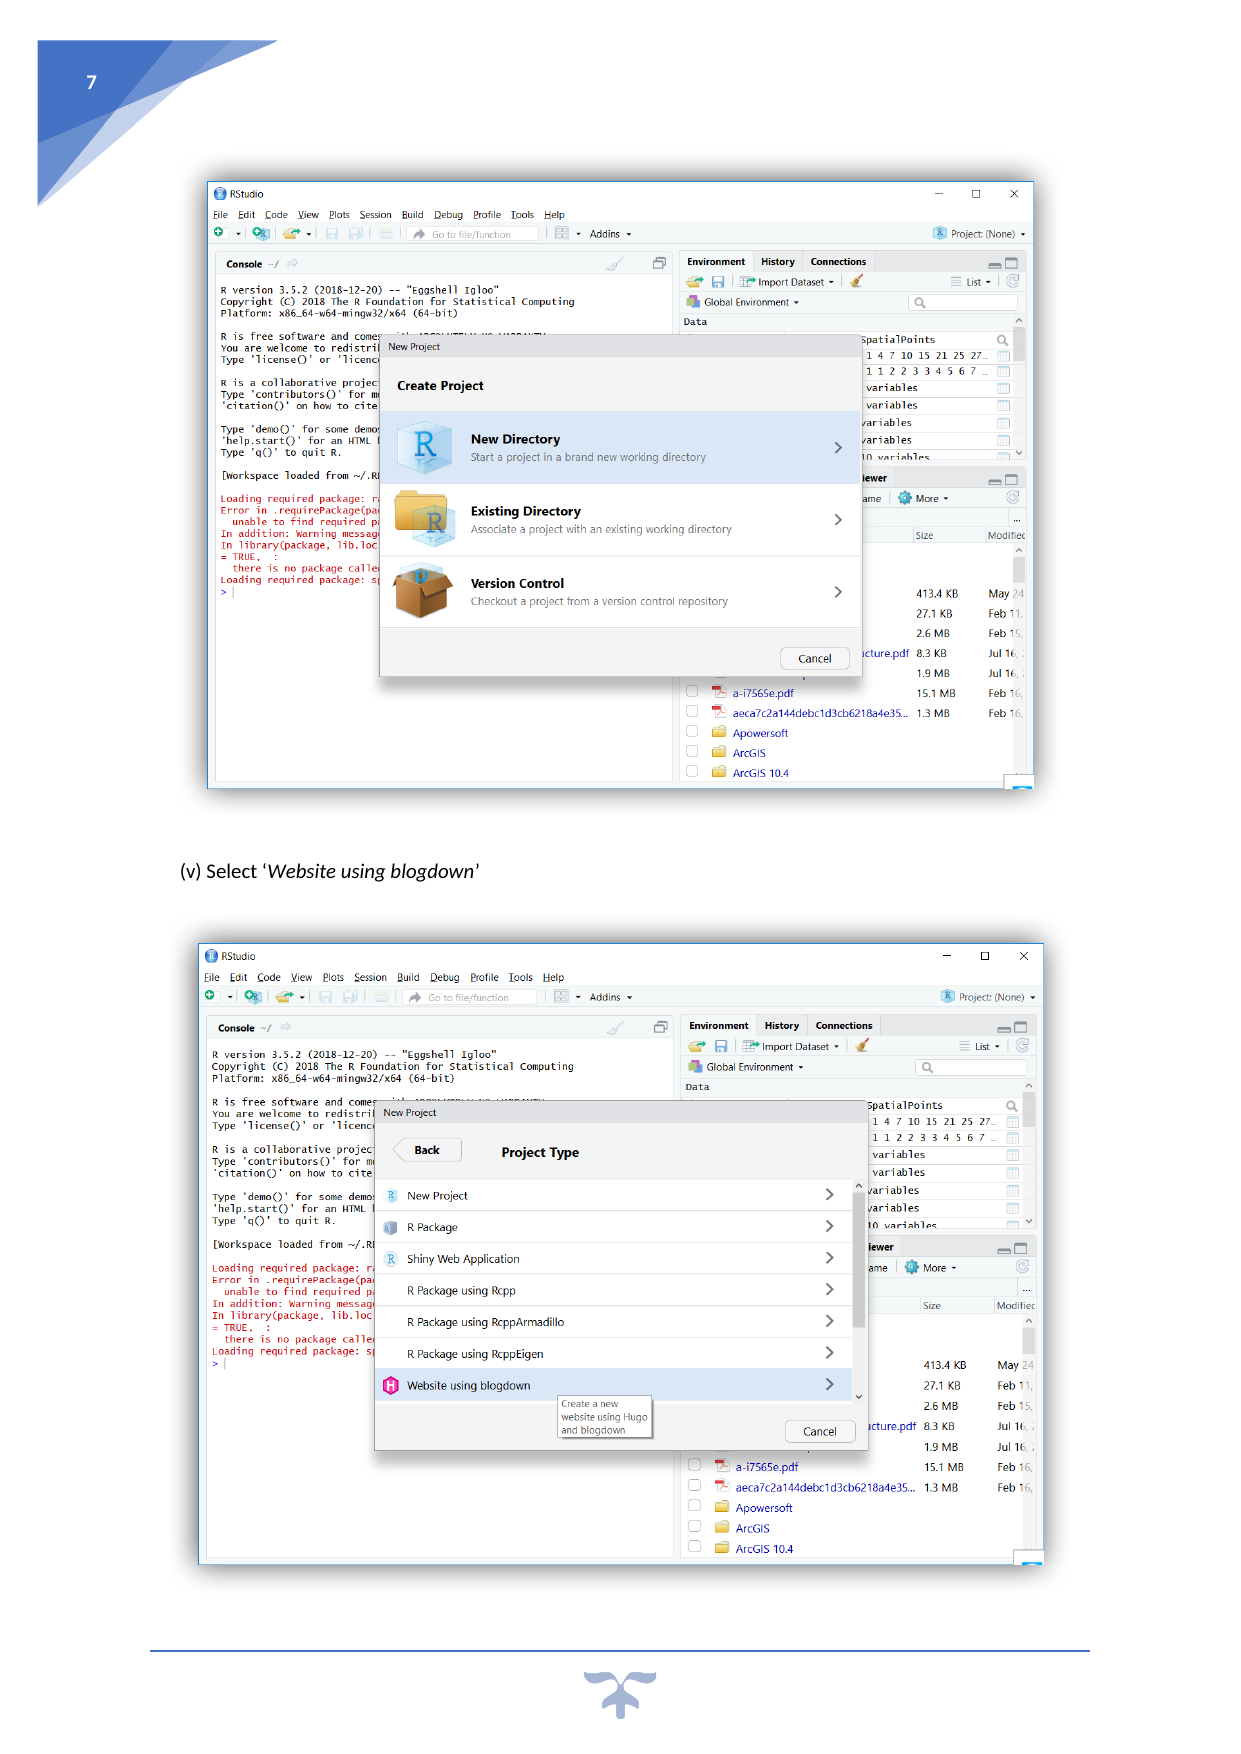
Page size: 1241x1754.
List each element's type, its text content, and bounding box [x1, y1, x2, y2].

picture [198, 943, 1044, 1565]
text (v) Select ‘Website using blogdown’ [179, 858, 1090, 884]
picture [37, 40, 1034, 789]
